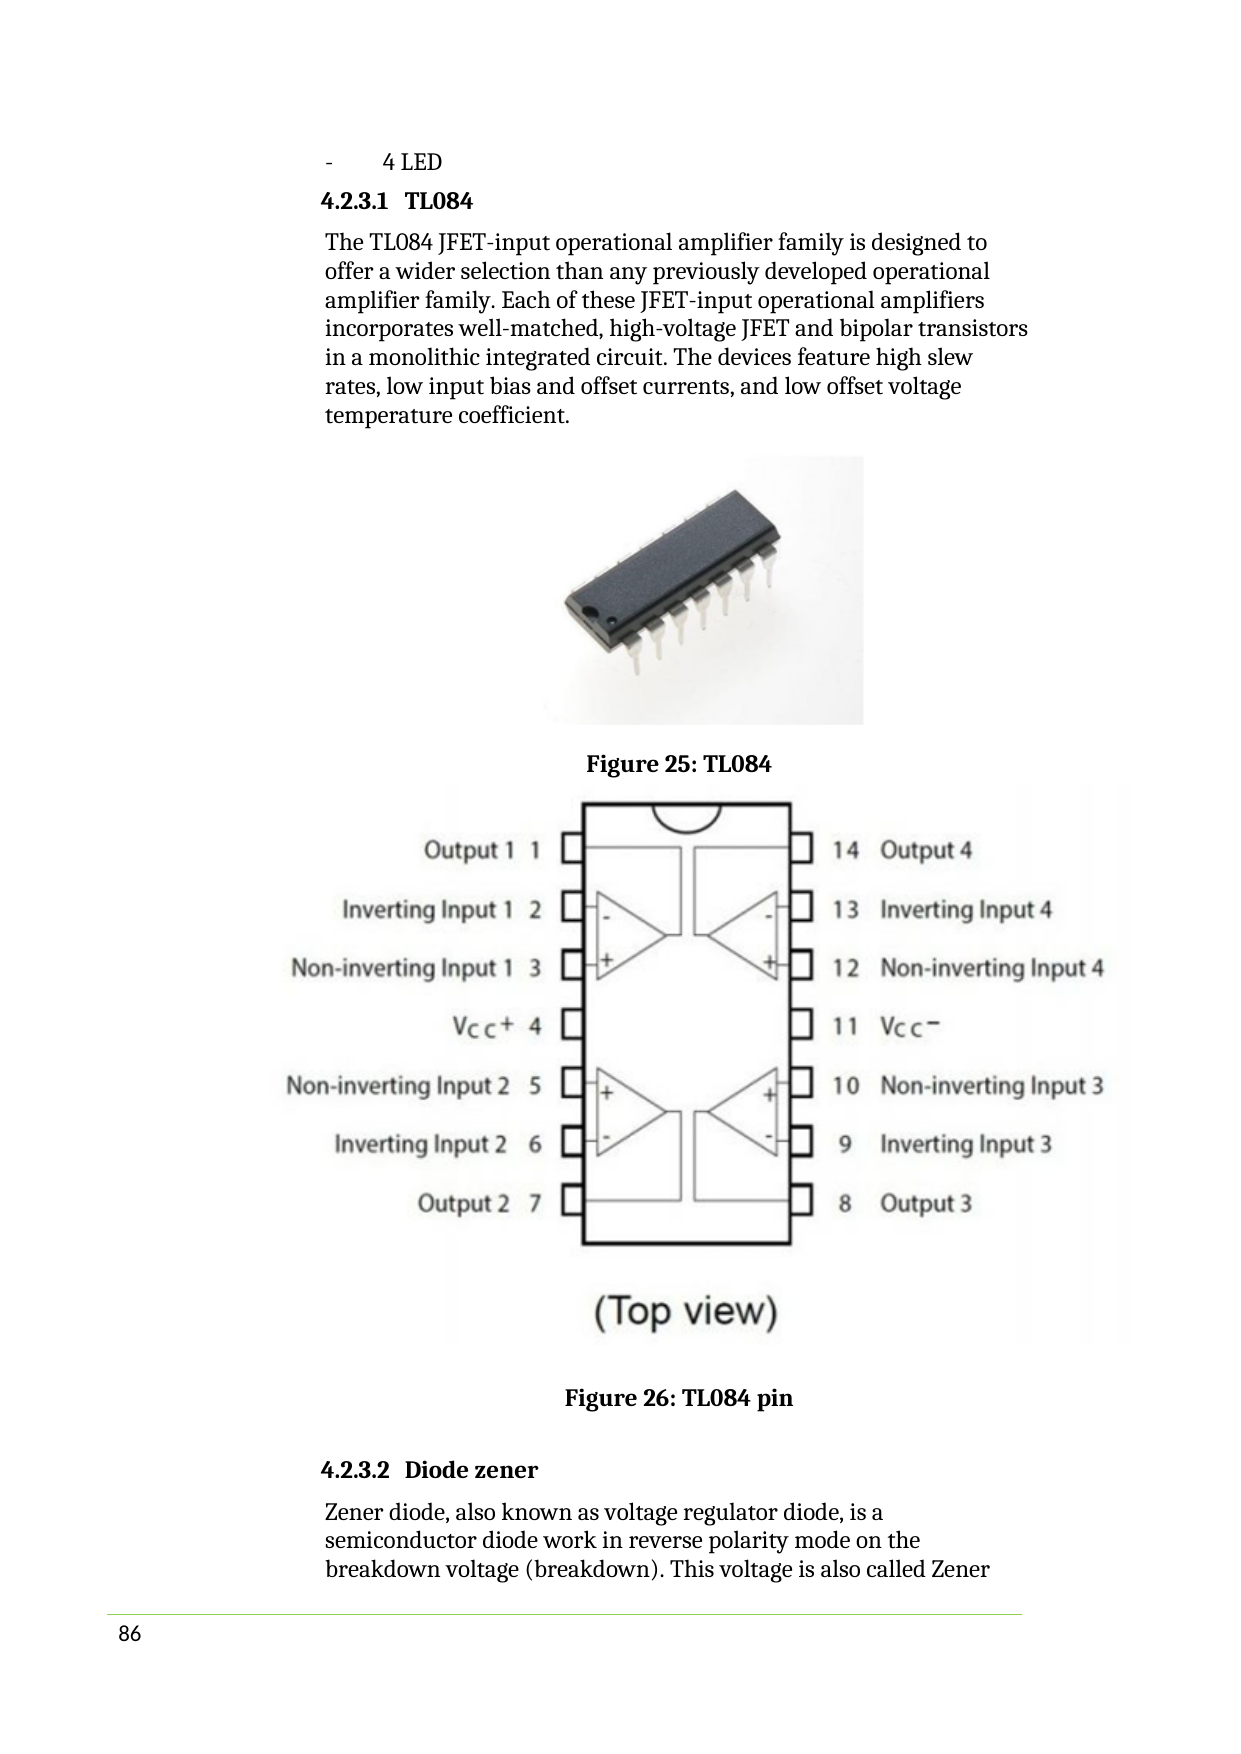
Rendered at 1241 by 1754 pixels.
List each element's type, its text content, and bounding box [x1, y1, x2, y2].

picture [221, 782, 1156, 1360]
text The TL084 JFET-input operational amplifier family is designed to offer a wider selection than any previously developed operational amplifier family. Each of these JFET-input operational amplifiers incorporates well-matched, high-voltage JFET and bipolar transistors in a monolithic integrated circuit. The devices feature high slew rates, low input bias and offset currents, and low offset voltage temperature coefficient. [325, 228, 1033, 429]
text Figure 25: TL084 [325, 750, 1033, 778]
text Figure 26: TL084 pin [325, 1384, 1033, 1413]
picture [489, 454, 869, 725]
subtitle TL084 [321, 187, 1033, 216]
text - 4 LED [325, 148, 1033, 176]
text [325, 1498, 1033, 1584]
subtitle Diode zener [321, 1456, 1033, 1485]
